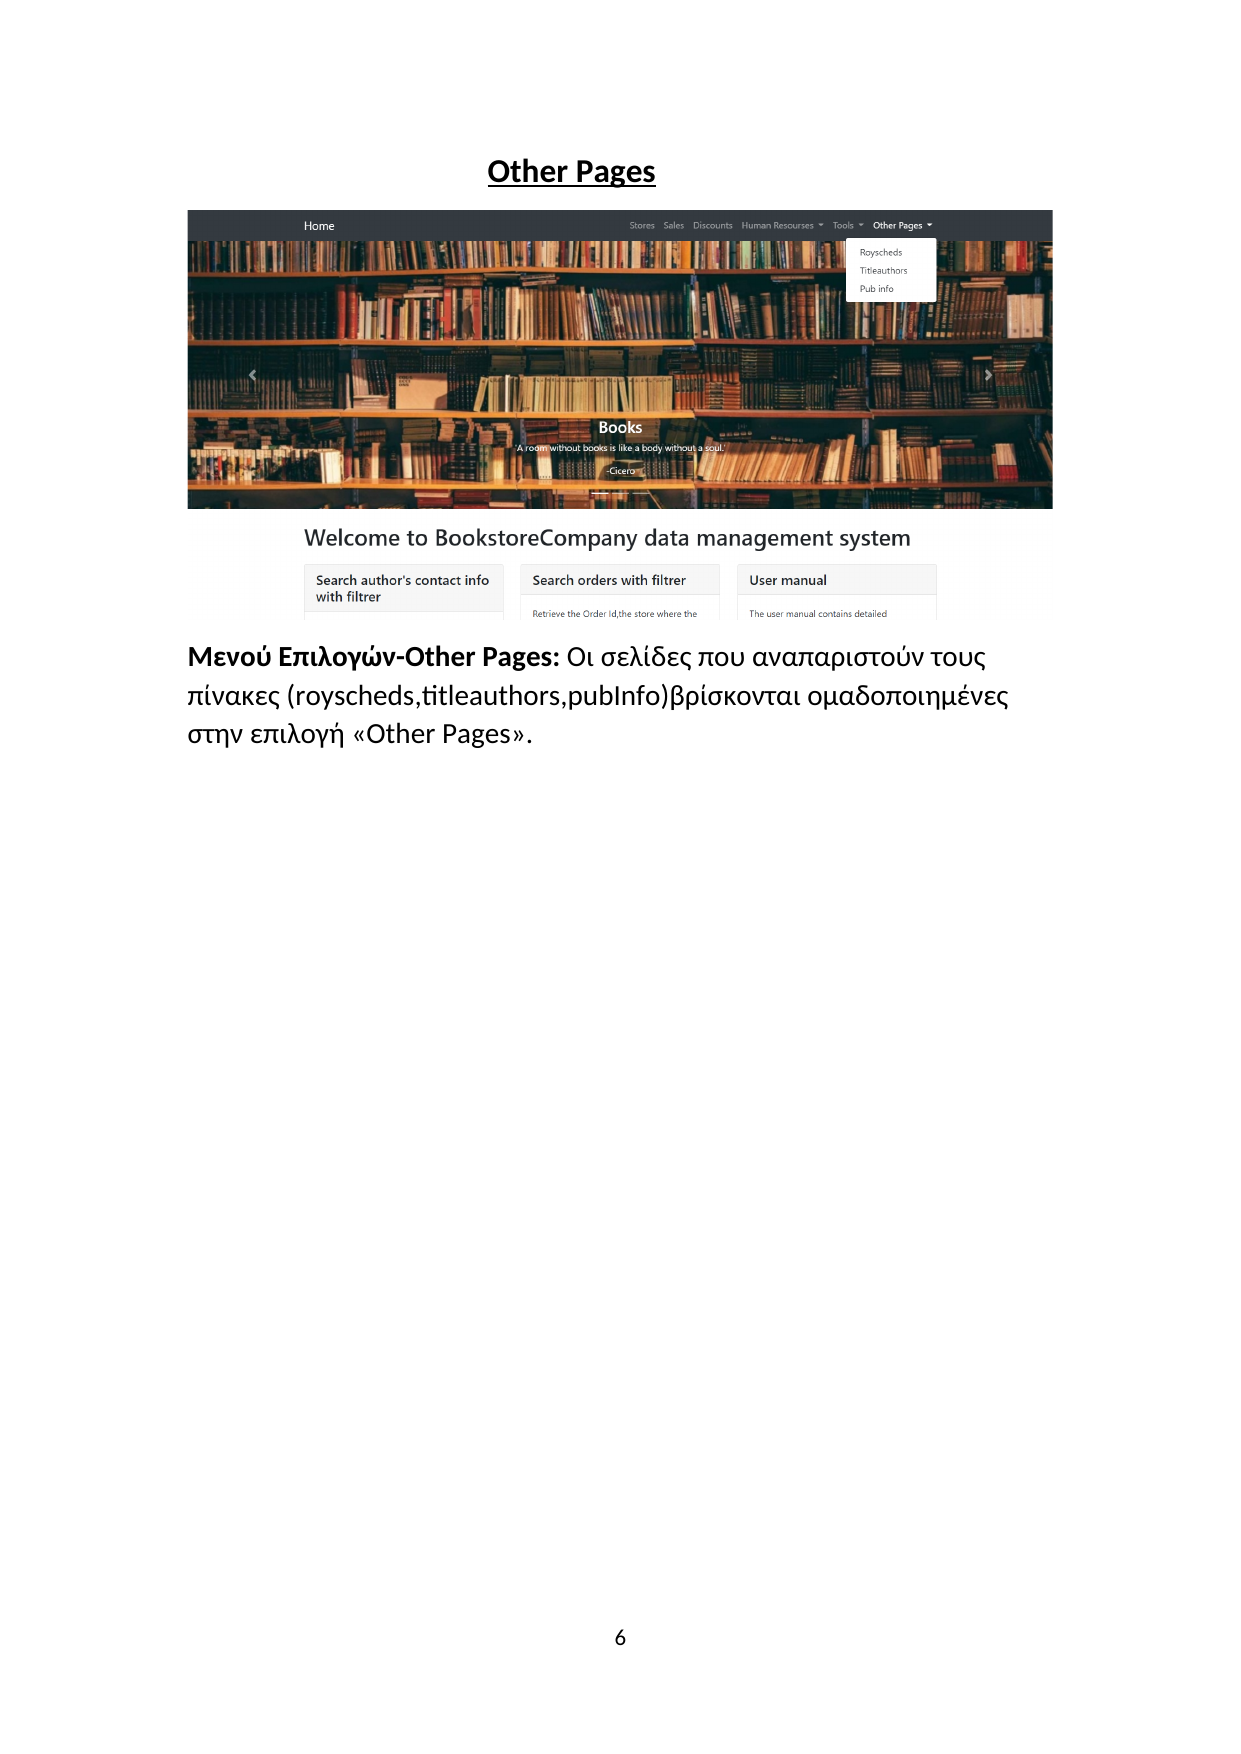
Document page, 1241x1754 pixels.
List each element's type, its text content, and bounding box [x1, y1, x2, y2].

text Μενού Επιλογών-Other Pages: Οι σελίδες που αναπαριστούν τους πίνακες (royscheds,titleauthors,pubInfo)βρίσκονται ομαδοποιημένες στην επιλογή «Other Pages». [187, 638, 1053, 751]
text Other Pages [487, 150, 1053, 191]
picture [187, 210, 1053, 620]
